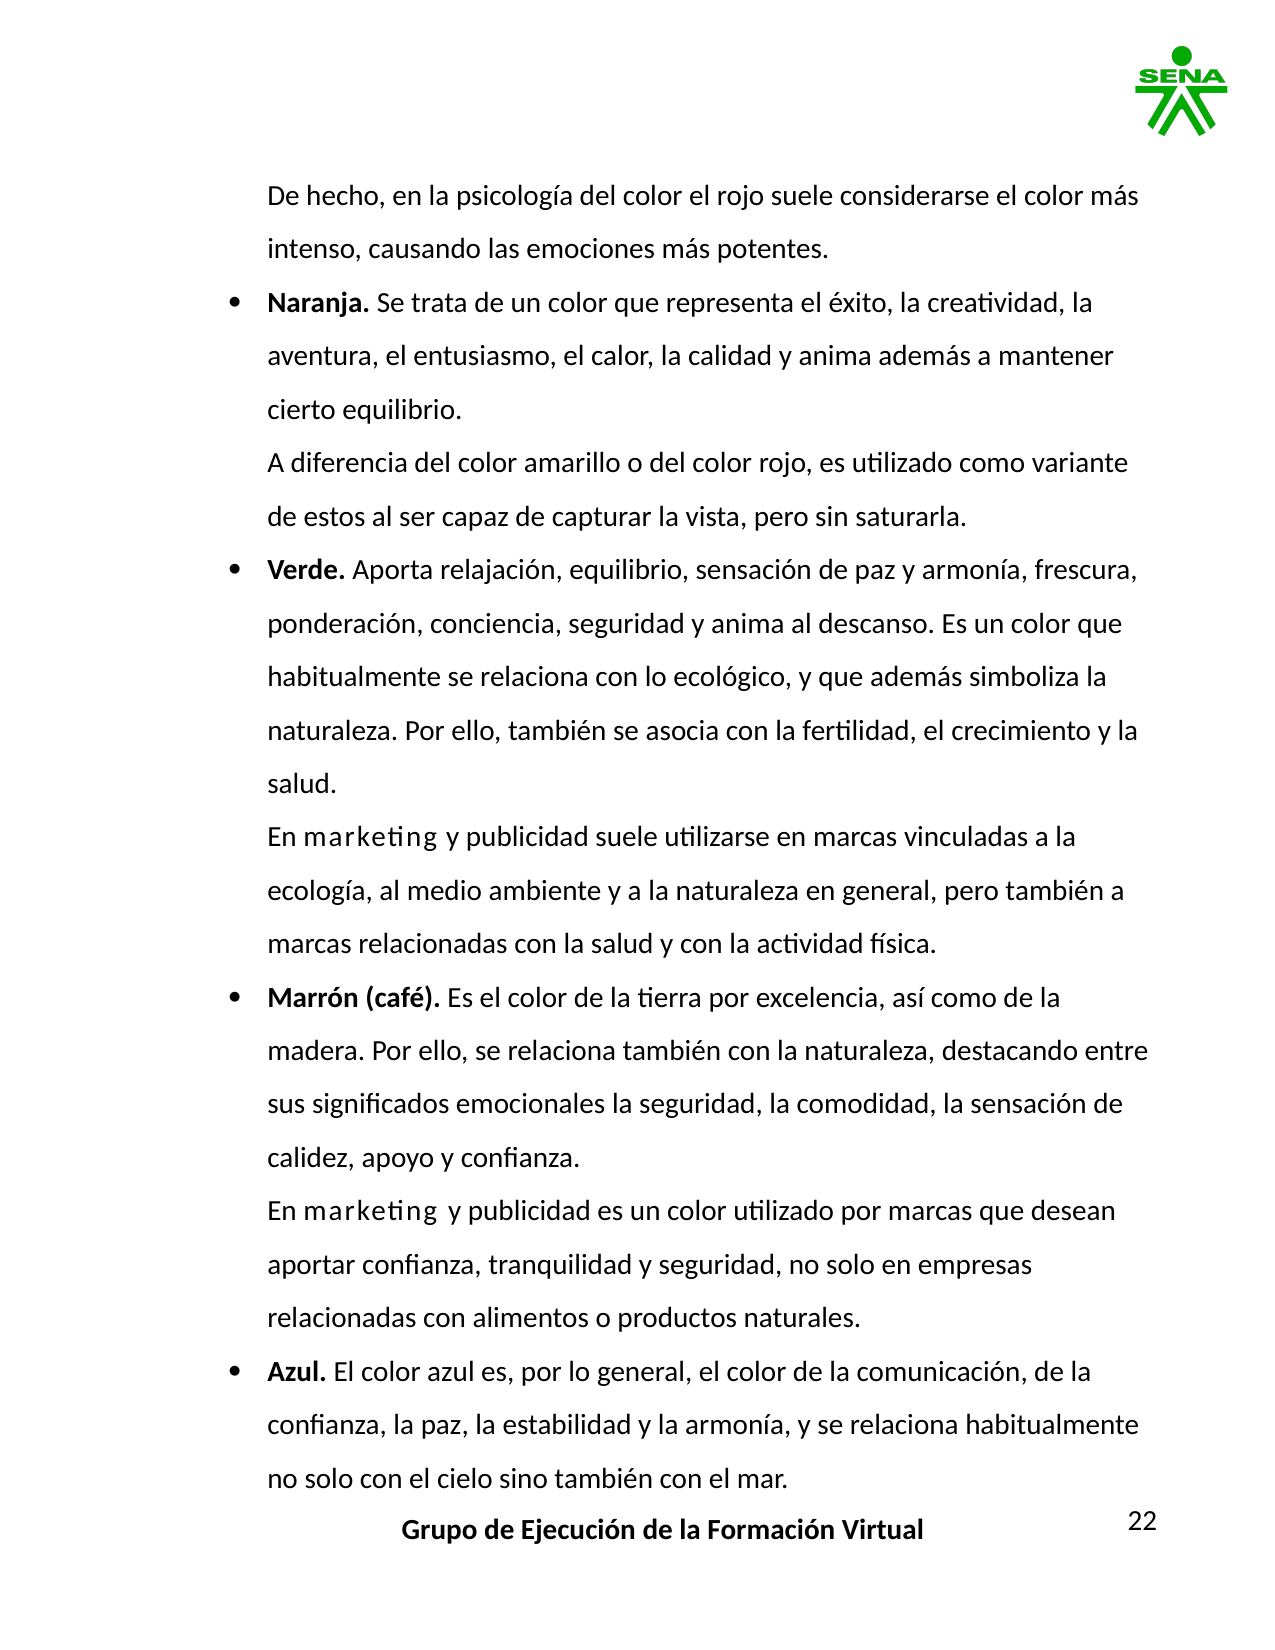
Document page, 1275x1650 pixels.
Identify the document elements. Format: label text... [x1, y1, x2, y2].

list Naranja. Se trata de un color que representa el éxito, la creatividad, la aventura, el entusiasmo, el calor, la calidad y anima además a mantener cierto equilibrio. [229, 284, 1157, 427]
list En marketing y publicidad suele utilizarse en marcas vinculadas a la ecología, al medio ambiente y a la naturaleza en general, pero también a marcas relacionadas con la salud y con la actividad física. [267, 818, 1157, 961]
list Marrón (café). Es el color de la tierra por excelencia, así como de la madera. Por ello, se relaciona también con la naturaleza, destacando entre sus significados emocionales la seguridad, la comodidad, la sensación de calidez, apoyo y confianza. [229, 979, 1157, 1175]
list De hecho, en la psicología del color el rojo suele considerarse el color más intenso, causando las emociones más potentes. [267, 177, 1157, 266]
list En marketing y publicidad es un color utilizado por marcas que desean aportar confianza, tranquilidad y seguridad, no solo en empresas relacionadas con alimentos o productos naturales. [267, 1192, 1157, 1335]
list Azul. El color azul es, por lo general, el color de la comunicación, de la confianza, la paz, la estabilidad y la armonía, y se relaciona habitualmente no solo con el cielo sino también con el mar. [229, 1353, 1157, 1495]
picture [1135, 46, 1228, 136]
list Verde. Aporta relajación, equilibrio, sensación de paz y armonía, frescura, ponderación, conciencia, seguridad y anima al descanso. Es un color que habitualmente se relaciona con lo ecológico, y que además simboliza la naturaleza. Por ello, también se asocia con la fertilidad, el crecimiento y la salud. [229, 551, 1157, 801]
list A diferencia del color amarillo o del color rojo, es utilizado como variante de estos al ser capaz de capturar la vista, pero sin saturarla. [267, 444, 1157, 533]
